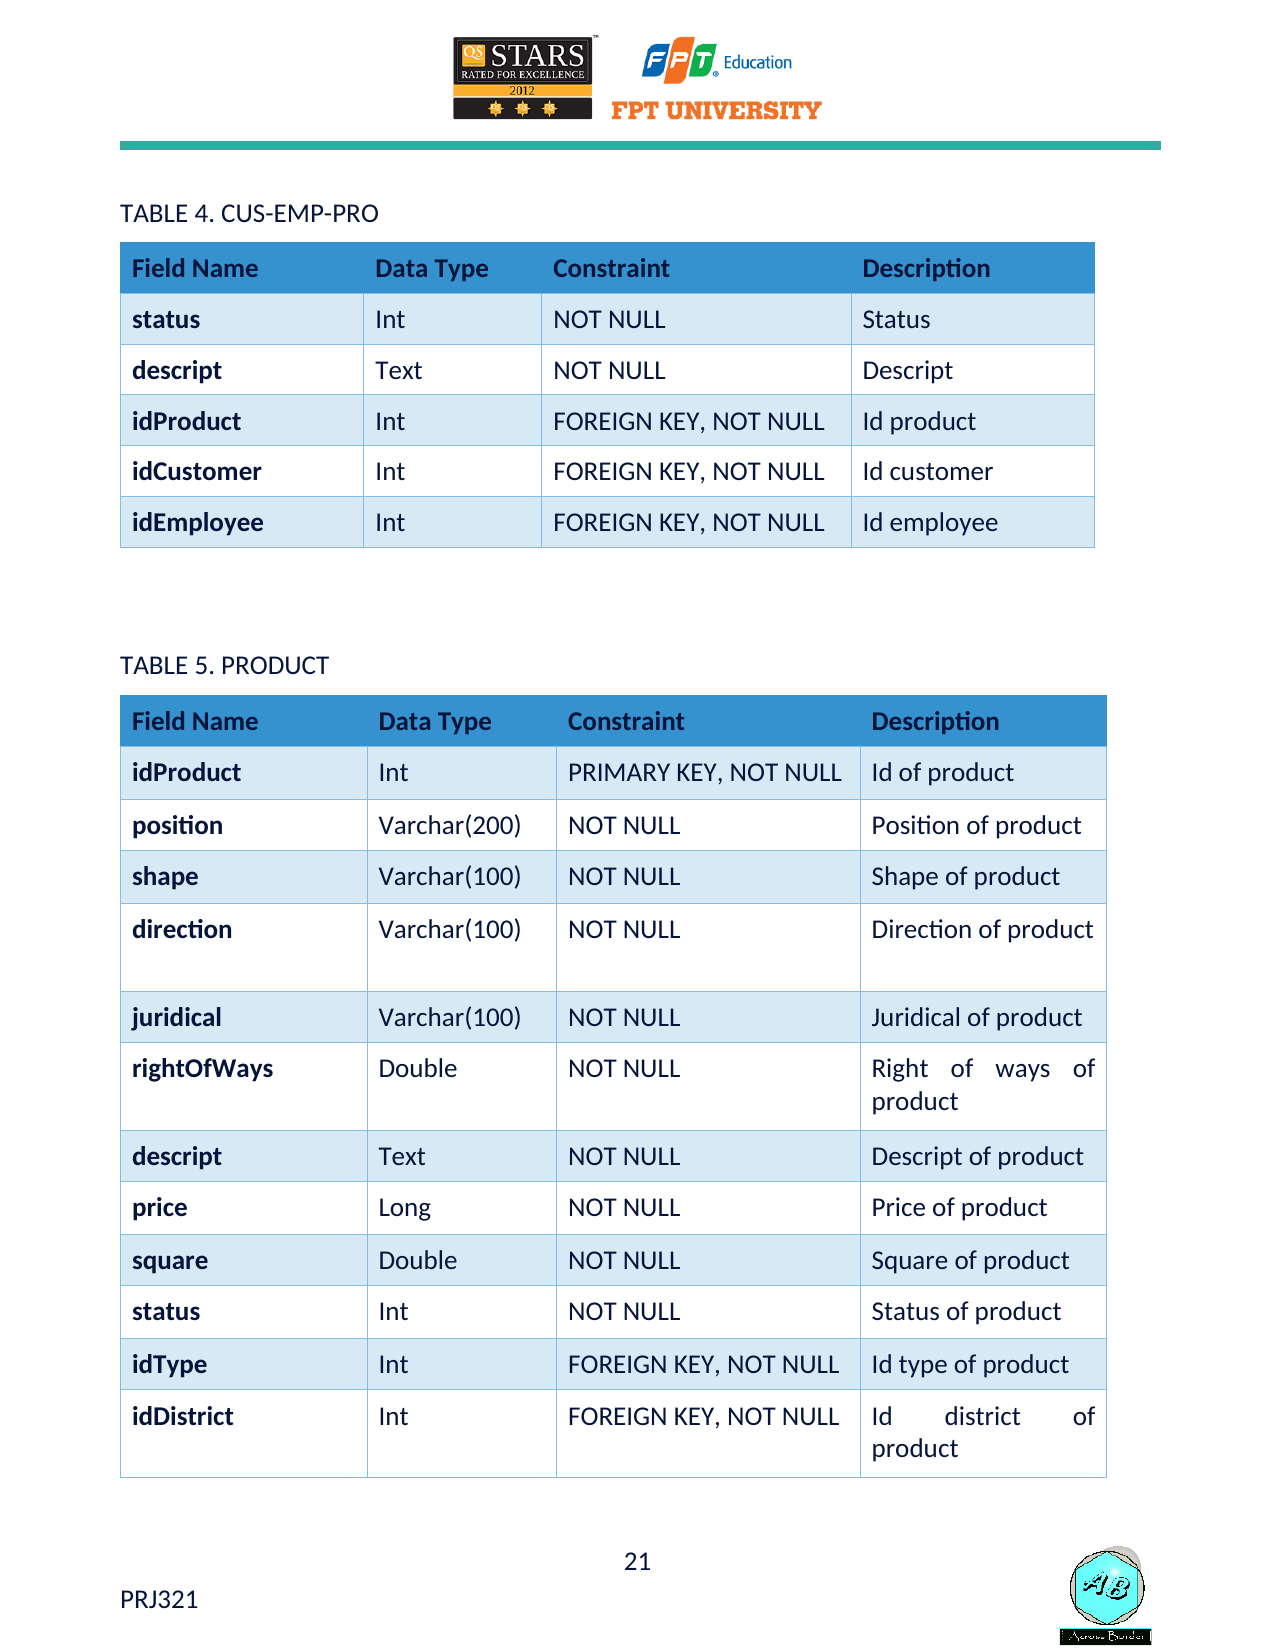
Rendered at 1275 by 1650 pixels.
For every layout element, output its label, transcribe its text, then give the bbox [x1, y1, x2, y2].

table_cell idProduct [121, 747, 367, 799]
table_cell idType [121, 1339, 367, 1389]
table_header Description [861, 696, 1106, 746]
table_cell Text [368, 1131, 556, 1181]
table_cell Status of product [861, 1286, 1106, 1338]
table_cell Id of product [861, 747, 1106, 799]
table_cell Juridical of product [861, 992, 1106, 1042]
table_cell Direction of product [861, 904, 1106, 991]
table_cell FOREIGN KEY, NOT NULL [557, 1390, 860, 1477]
table_cell Id customer [852, 446, 1094, 496]
table_cell Id district of product [861, 1390, 1106, 1477]
table_cell Varchar(100) [368, 851, 556, 903]
table_cell Id type of product [861, 1339, 1106, 1389]
table_header Data Type [368, 696, 556, 746]
table_cell Right of ways of product [861, 1043, 1106, 1130]
table_cell FOREIGN KEY, NOT NULL [542, 446, 851, 496]
text TABLE 5. PRODUCT [120, 648, 1155, 681]
table_cell FOREIGN KEY, NOT NULL [542, 497, 851, 547]
table_cell Int [364, 497, 541, 547]
table_cell Varchar(200) [368, 800, 556, 850]
table_header Constraint [557, 696, 860, 746]
picture [418, 29, 856, 125]
table_cell FOREIGN KEY, NOT NULL [542, 395, 851, 445]
table_cell Id product [852, 395, 1094, 445]
table_cell idDistrict [121, 1390, 367, 1477]
table_header Constraint [542, 243, 851, 293]
table_cell NOT NULL [557, 1235, 860, 1285]
table_cell NOT NULL [542, 294, 851, 344]
table_cell descript [121, 1131, 367, 1181]
table_header Data Type [364, 243, 541, 293]
table_cell Text [364, 345, 541, 394]
table_cell idProduct [121, 395, 363, 445]
table_cell FOREIGN KEY, NOT NULL [557, 1339, 860, 1389]
table_cell price [121, 1182, 367, 1234]
table_header Description [852, 243, 1094, 293]
table_cell Int [364, 446, 541, 496]
table_cell Int [364, 294, 541, 344]
table_cell position [121, 800, 367, 850]
table_cell Long [368, 1182, 556, 1234]
table_cell Int [368, 1286, 556, 1338]
table_cell NOT NULL [557, 1286, 860, 1338]
table_cell Int [368, 1390, 556, 1477]
table_cell direction [121, 904, 367, 991]
table_cell NOT NULL [557, 904, 860, 991]
table_cell Varchar(100) [368, 992, 556, 1042]
table_cell PRIMARY KEY, NOT NULL [557, 747, 860, 799]
table_cell Double [368, 1043, 556, 1130]
table_cell NOT NULL [557, 1182, 860, 1234]
table_cell idCustomer [121, 446, 363, 496]
table_cell idEmployee [121, 497, 363, 547]
table_cell rightOfWays [121, 1043, 367, 1130]
table_cell Int [368, 1339, 556, 1389]
table_cell NOT NULL [557, 992, 860, 1042]
table_header Field Name [121, 696, 367, 746]
table_cell juridical [121, 992, 367, 1042]
table_cell Int [364, 395, 541, 445]
table_cell shape [121, 851, 367, 903]
table_cell Square of product [861, 1235, 1106, 1285]
table_cell Position of product [861, 800, 1106, 850]
table_cell Status [852, 294, 1094, 344]
table_cell Shape of product [861, 851, 1106, 903]
table_cell Descript of product [861, 1131, 1106, 1181]
table_cell NOT NULL [542, 345, 851, 394]
table_cell Varchar(100) [368, 904, 556, 991]
table_cell Descript [852, 345, 1094, 394]
table_header Field Name [121, 243, 363, 293]
table_cell square [121, 1235, 367, 1285]
picture [1057, 1539, 1152, 1643]
table_cell Int [368, 747, 556, 799]
table_cell NOT NULL [557, 851, 860, 903]
table_cell Price of product [861, 1182, 1106, 1234]
table_cell descript [121, 345, 363, 394]
table_cell status [121, 1286, 367, 1338]
table_cell Double [368, 1235, 556, 1285]
table_cell NOT NULL [557, 1131, 860, 1181]
table_cell NOT NULL [557, 1043, 860, 1130]
table_cell NOT NULL [557, 800, 860, 850]
text TABLE 4. CUS-EMP-PRO [120, 196, 1155, 229]
table_cell Id employee [852, 497, 1094, 547]
table_cell status [121, 294, 363, 344]
